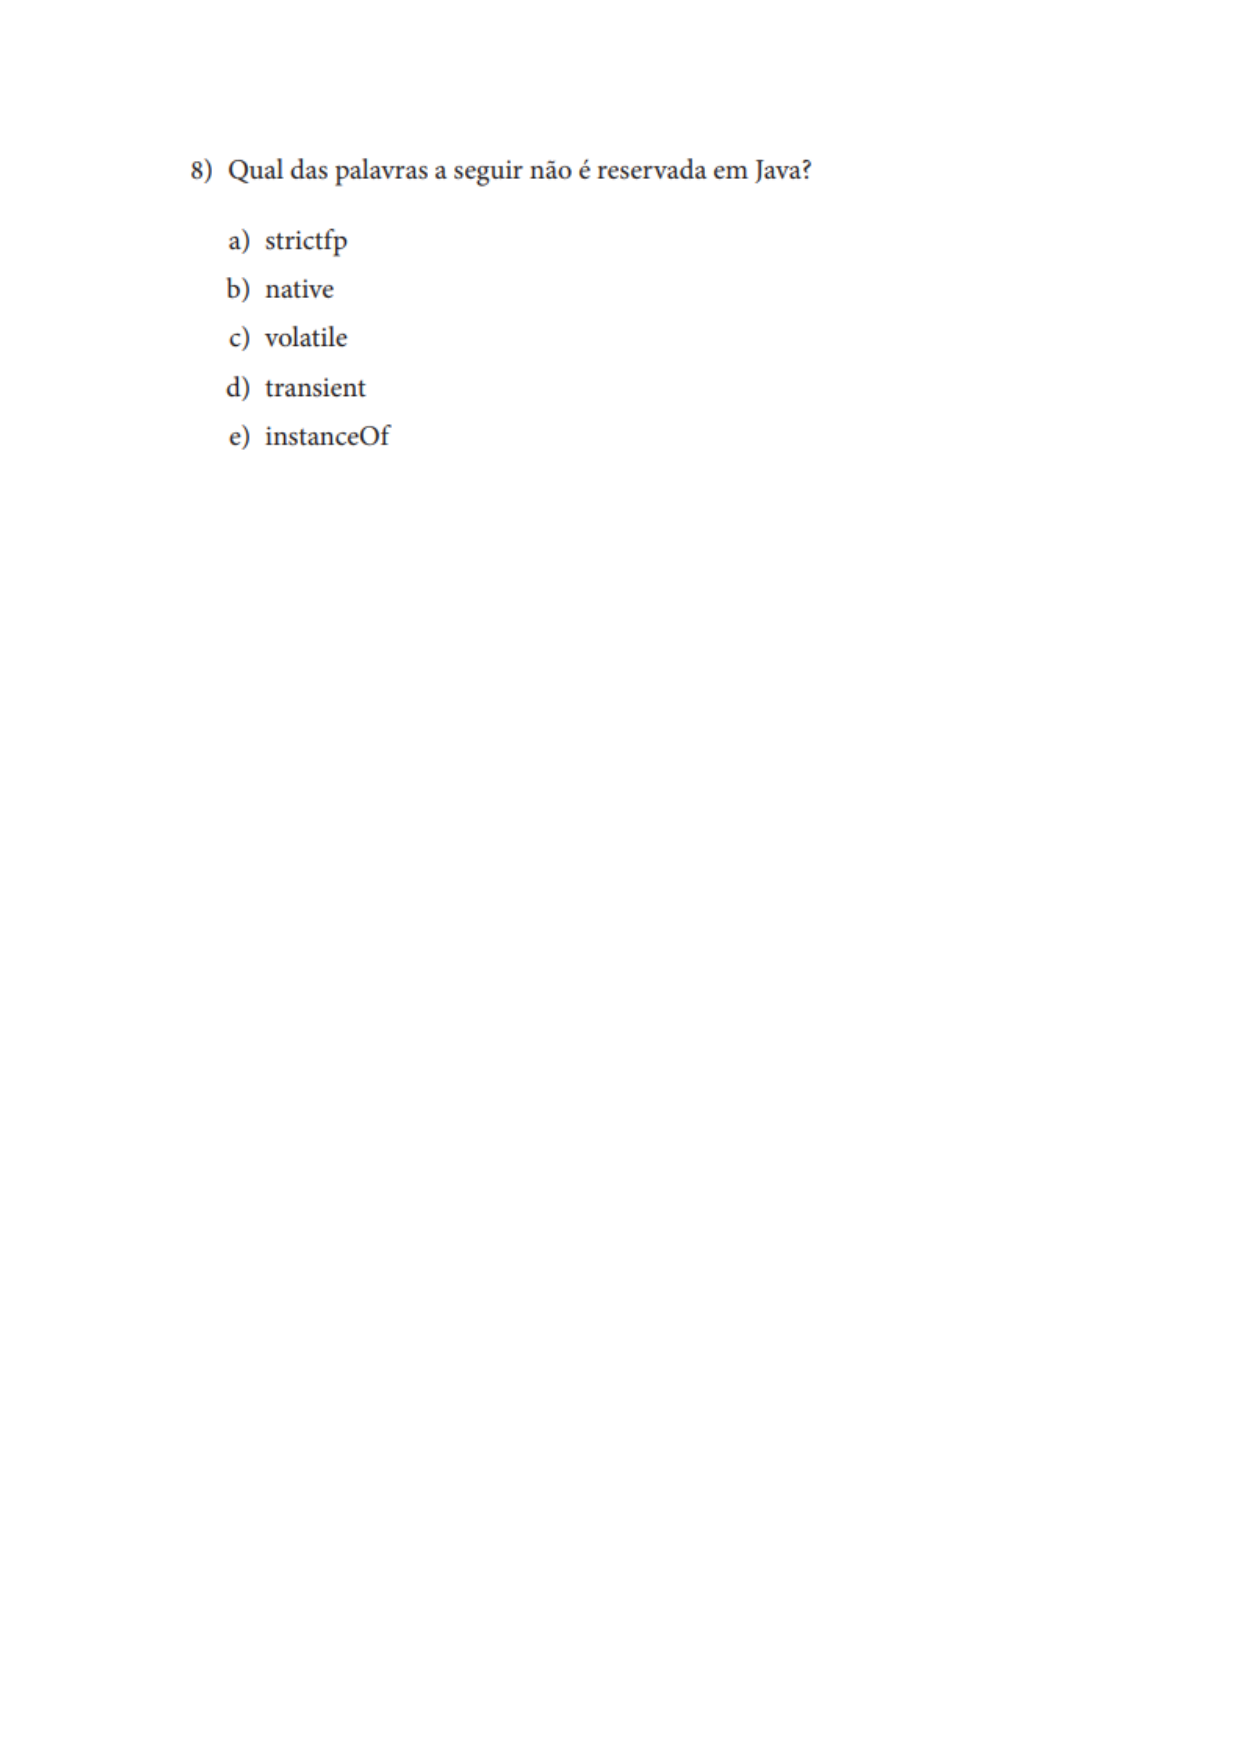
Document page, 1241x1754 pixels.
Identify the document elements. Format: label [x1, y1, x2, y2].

picture [176, 146, 849, 464]
